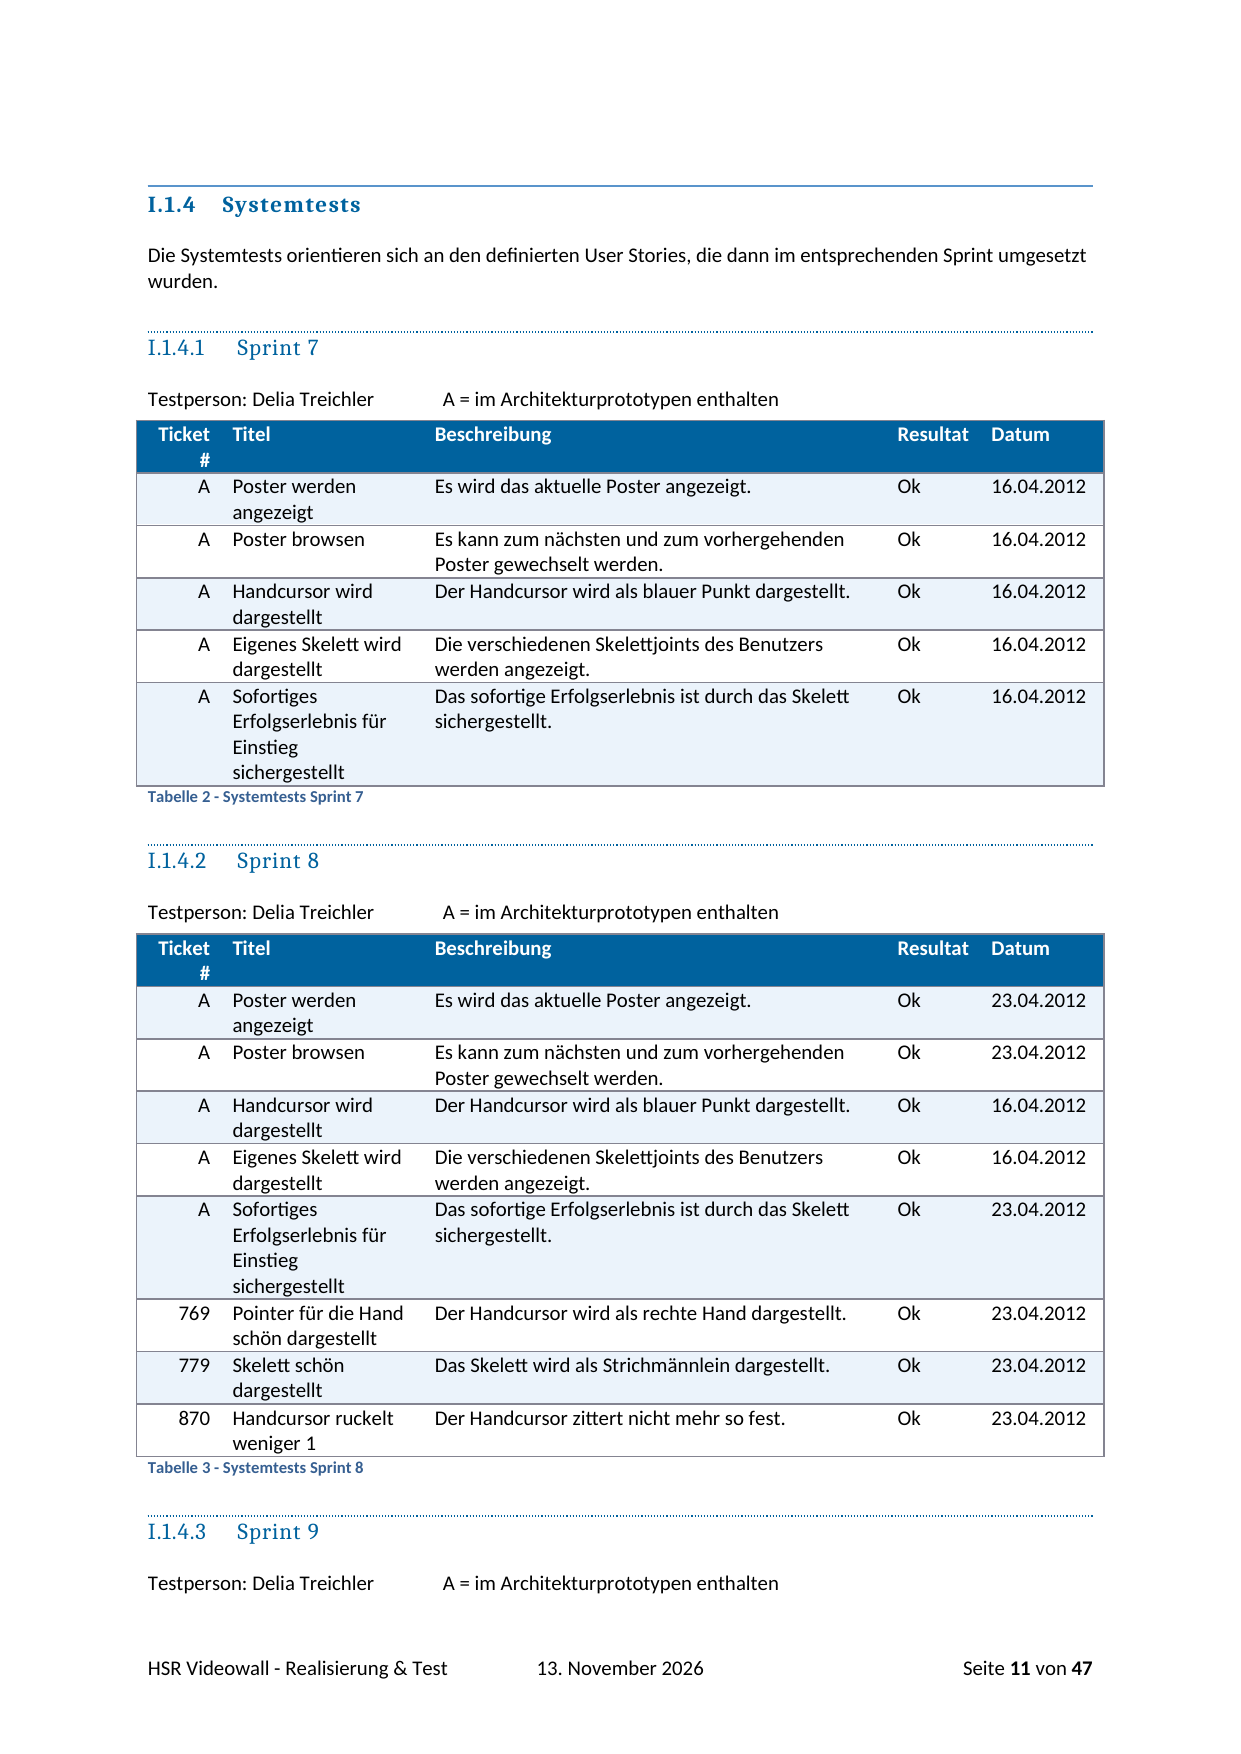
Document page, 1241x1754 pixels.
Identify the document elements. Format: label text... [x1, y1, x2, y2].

table_cell Es wird das aktuelle Poster angezeigt. [423, 474, 886, 524]
table_cell Der Handcursor zittert nicht mehr so fest. [423, 1405, 886, 1456]
table_cell Ok [886, 987, 980, 1038]
table_cell 769 [137, 1300, 221, 1351]
table_header Resultat [886, 935, 980, 986]
table_cell A [137, 1092, 221, 1143]
text Die Systemtests orientieren sich an den definierten User Stories, die dann im entsprechenden Sprint umgesetzt wurden. [148, 243, 1093, 293]
subtitle Sprint 8 [148, 844, 1093, 874]
table_cell Das Skelett wird als Strichmännlein dargestellt. [423, 1352, 886, 1403]
subtitle Sprint 7 [148, 331, 1093, 361]
table_cell 23.04.2012 [980, 1352, 1103, 1403]
table_cell 16.04.2012 [980, 526, 1103, 577]
table_cell A [137, 474, 221, 524]
table_cell Poster browsen [221, 526, 423, 577]
table_cell Ok [886, 631, 980, 682]
table_cell Der Handcursor wird als rechte Hand dargestellt. [423, 1300, 886, 1351]
table_cell 16.04.2012 [980, 631, 1103, 682]
table_header Ticket# [137, 935, 221, 986]
table_cell Handcursor ruckelt weniger 1 [221, 1405, 423, 1456]
table_cell Ok [886, 1092, 980, 1143]
table_cell Sofortiges Erfolgserlebnis für Einstieg sichergestellt [221, 683, 423, 785]
table_cell Handcursor wird dargestellt [221, 579, 423, 629]
table_cell A [137, 631, 221, 682]
table_header Datum [980, 935, 1103, 986]
table_cell A [137, 1040, 221, 1090]
table_cell 16.04.2012 [980, 1144, 1103, 1195]
table_cell Es kann zum nächsten und zum vorhergehenden Poster gewechselt werden. [423, 526, 886, 577]
table_header Titel [221, 421, 423, 472]
subtitle Sprint 9 [148, 1515, 1093, 1545]
table_header Titel [221, 935, 423, 986]
table_cell Die verschiedenen Skelettjoints des Benutzers werden angezeigt. [423, 631, 886, 682]
table_cell Ok [886, 474, 980, 524]
table_cell 16.04.2012 [980, 579, 1103, 629]
table_header Datum [980, 421, 1103, 472]
table_cell Poster werden angezeigt [221, 987, 423, 1038]
table_cell Es wird das aktuelle Poster angezeigt. [423, 987, 886, 1038]
subtitle Systemtests [148, 187, 1093, 218]
table_cell Pointer für die Hand schön dargestellt [221, 1300, 423, 1351]
table_cell Der Handcursor wird als blauer Punkt dargestellt. [423, 579, 886, 629]
table_cell Ok [886, 1040, 980, 1090]
table_cell A [137, 1197, 221, 1298]
table_cell Ok [886, 1144, 980, 1195]
table_cell 23.04.2012 [980, 1405, 1103, 1456]
table_header Ticket# [137, 421, 221, 472]
table_cell Ok [886, 1197, 980, 1298]
table_cell Das sofortige Erfolgserlebnis ist durch das Skelett sichergestellt. [423, 683, 886, 785]
table_cell 23.04.2012 [980, 987, 1103, 1038]
table_cell Poster browsen [221, 1040, 423, 1090]
table_cell Ok [886, 1352, 980, 1403]
table_cell Poster werden angezeigt [221, 474, 423, 524]
table_cell Eigenes Skelett wird dargestellt [221, 1144, 423, 1195]
table_cell A [137, 987, 221, 1038]
table_cell Die verschiedenen Skelettjoints des Benutzers werden angezeigt. [423, 1144, 886, 1195]
table_cell Skelett schön dargestellt [221, 1352, 423, 1403]
text Testperson: Delia Treichler A = im Architekturprototypen enthalten [148, 1570, 1093, 1595]
table_cell Ok [886, 683, 980, 785]
table_cell 870 [137, 1405, 221, 1456]
table_cell A [137, 579, 221, 629]
table_header Beschreibung [423, 935, 886, 986]
table_cell Ok [886, 579, 980, 629]
table_cell 23.04.2012 [980, 1300, 1103, 1351]
text Testperson: Delia Treichler A = im Architekturprototypen enthalten [148, 386, 1093, 411]
table_cell Sofortiges Erfolgserlebnis für Einstieg sichergestellt [221, 1197, 423, 1298]
table_cell 23.04.2012 [980, 1040, 1103, 1090]
table_cell A [137, 1144, 221, 1195]
table_cell Das sofortige Erfolgserlebnis ist durch das Skelett sichergestellt. [423, 1197, 886, 1298]
table_cell Es kann zum nächsten und zum vorhergehenden Poster gewechselt werden. [423, 1040, 886, 1090]
table_cell 779 [137, 1352, 221, 1403]
text Testperson: Delia Treichler A = im Architekturprototypen enthalten [148, 899, 1093, 925]
table_cell Ok [886, 1405, 980, 1456]
table_cell A [137, 683, 221, 785]
table_cell Eigenes Skelett wird dargestellt [221, 631, 423, 682]
table_cell Der Handcursor wird als blauer Punkt dargestellt. [423, 1092, 886, 1143]
table_cell Ok [886, 526, 980, 577]
table_cell 16.04.2012 [980, 474, 1103, 524]
table_cell 16.04.2012 [980, 683, 1103, 785]
table_cell 23.04.2012 [980, 1197, 1103, 1298]
table_cell Ok [886, 1300, 980, 1351]
table_cell Handcursor wird dargestellt [221, 1092, 423, 1143]
table_header Resultat [886, 421, 980, 472]
table_header Beschreibung [423, 421, 886, 472]
table_cell 16.04.2012 [980, 1092, 1103, 1143]
table_cell A [137, 526, 221, 577]
